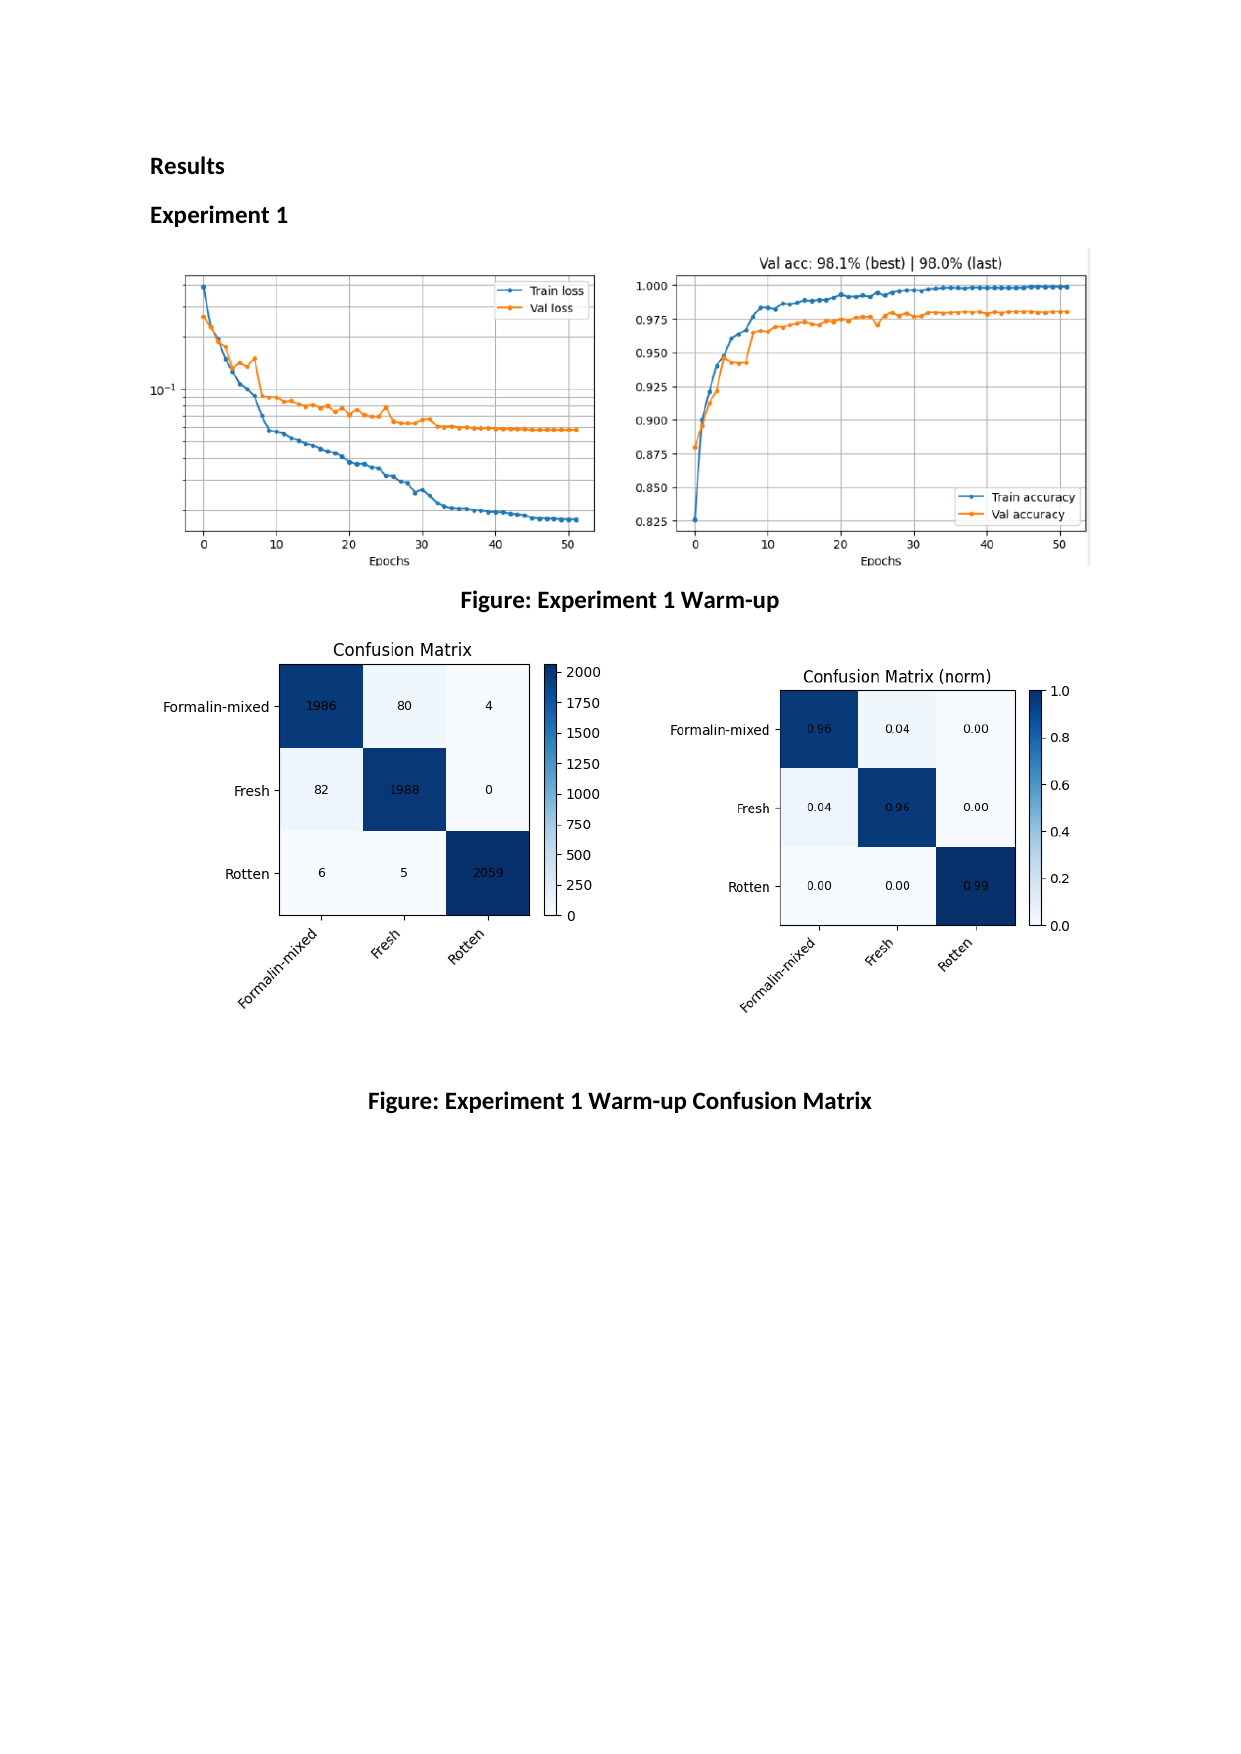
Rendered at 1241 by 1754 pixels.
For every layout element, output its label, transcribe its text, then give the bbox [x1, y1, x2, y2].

text Results [150, 150, 1090, 181]
picture [150, 248, 1091, 566]
picture [641, 655, 1089, 1018]
text Experiment 1 [150, 199, 1090, 230]
picture [150, 633, 636, 1018]
text Figure: Experiment 1 Warm-up [150, 585, 1090, 615]
text Figure: Experiment 1 Warm-up Confusion Matrix [150, 1086, 1090, 1116]
